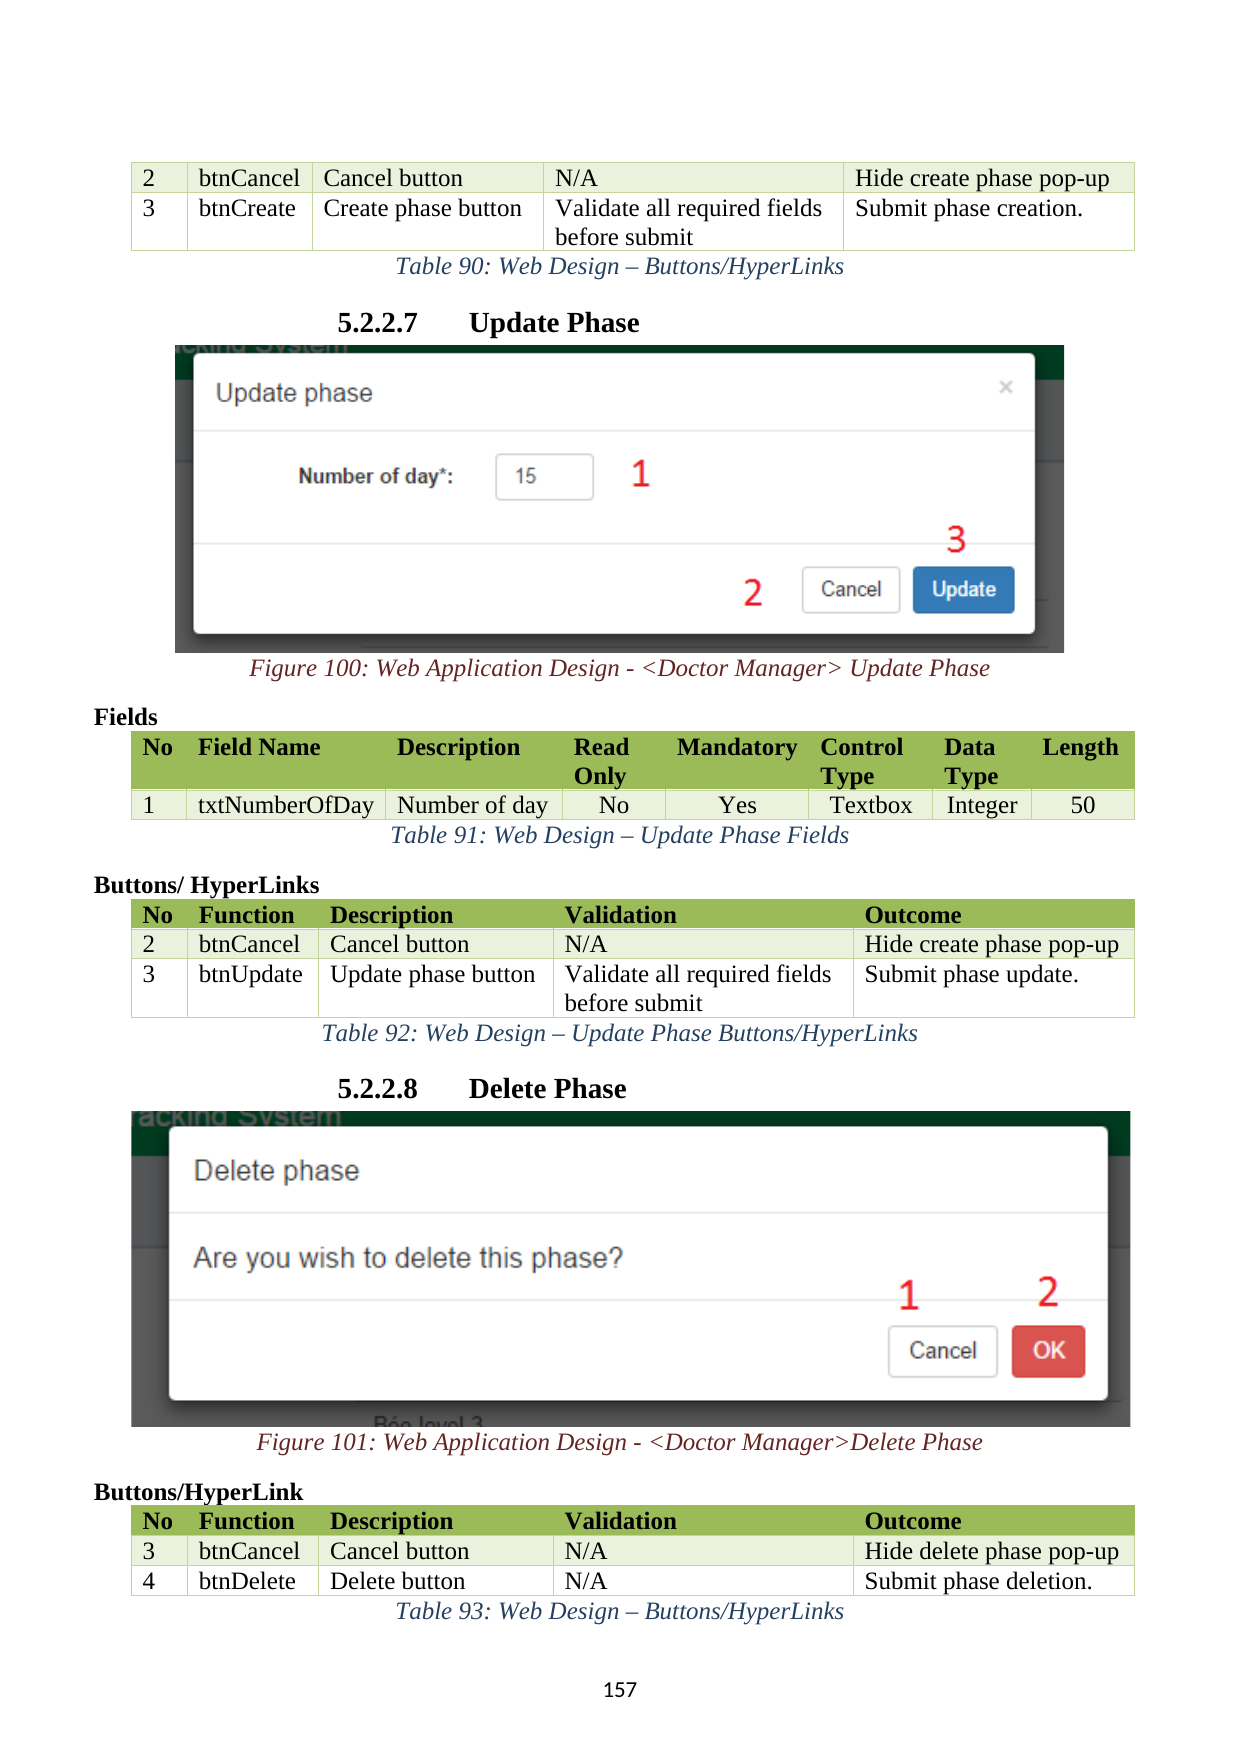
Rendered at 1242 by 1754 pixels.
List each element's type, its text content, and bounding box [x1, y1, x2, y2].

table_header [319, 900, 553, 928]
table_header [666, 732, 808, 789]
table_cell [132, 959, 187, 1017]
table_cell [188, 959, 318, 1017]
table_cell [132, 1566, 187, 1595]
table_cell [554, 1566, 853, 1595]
text Buttons/ HyperLinks [94, 870, 1146, 899]
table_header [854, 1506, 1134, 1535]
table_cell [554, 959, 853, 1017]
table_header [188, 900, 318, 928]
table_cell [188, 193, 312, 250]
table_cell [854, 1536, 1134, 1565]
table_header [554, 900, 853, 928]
text Table 91: Web Design – Update Phase Fields [94, 820, 1146, 849]
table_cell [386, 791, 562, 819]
picture [175, 345, 1065, 653]
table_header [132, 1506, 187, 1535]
picture [131, 1111, 1131, 1427]
subtitle Delete Phase [337, 1072, 1146, 1105]
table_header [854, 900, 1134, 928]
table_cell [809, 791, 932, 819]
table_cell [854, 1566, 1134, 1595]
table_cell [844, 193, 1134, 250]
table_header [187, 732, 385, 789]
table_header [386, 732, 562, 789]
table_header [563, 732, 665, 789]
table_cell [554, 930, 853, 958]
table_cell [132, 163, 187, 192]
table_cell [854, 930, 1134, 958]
subtitle Update Phase [337, 305, 1146, 339]
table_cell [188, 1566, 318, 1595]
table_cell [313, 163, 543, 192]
text Fields [94, 702, 1146, 731]
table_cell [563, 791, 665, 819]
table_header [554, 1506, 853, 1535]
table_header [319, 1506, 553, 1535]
text Figure 100: Web Application Design - <Doctor Manager> Update Phase [94, 653, 1146, 681]
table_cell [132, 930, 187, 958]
text Table 93: Web Design – Buttons/HyperLinks [94, 1596, 1146, 1624]
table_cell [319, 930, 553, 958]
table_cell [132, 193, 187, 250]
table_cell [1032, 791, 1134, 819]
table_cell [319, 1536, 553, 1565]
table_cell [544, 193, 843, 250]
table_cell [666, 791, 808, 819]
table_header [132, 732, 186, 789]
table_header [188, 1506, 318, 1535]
text Figure 101: Web Application Design - <Doctor Manager>Delete Phase [94, 1427, 1146, 1456]
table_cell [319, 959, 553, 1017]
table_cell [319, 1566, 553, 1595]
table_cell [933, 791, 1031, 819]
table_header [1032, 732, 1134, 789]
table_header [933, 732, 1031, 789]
text Buttons/HyperLink [94, 1477, 1146, 1505]
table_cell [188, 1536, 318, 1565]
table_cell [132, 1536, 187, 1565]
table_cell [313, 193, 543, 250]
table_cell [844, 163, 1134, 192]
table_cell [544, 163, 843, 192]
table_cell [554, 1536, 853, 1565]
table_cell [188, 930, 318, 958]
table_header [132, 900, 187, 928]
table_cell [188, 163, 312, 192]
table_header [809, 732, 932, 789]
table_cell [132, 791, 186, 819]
text Table 90: Web Design – Buttons/HyperLinks [94, 251, 1146, 280]
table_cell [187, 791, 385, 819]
text Table 92: Web Design – Update Phase Buttons/HyperLinks [94, 1018, 1146, 1047]
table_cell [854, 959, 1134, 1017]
